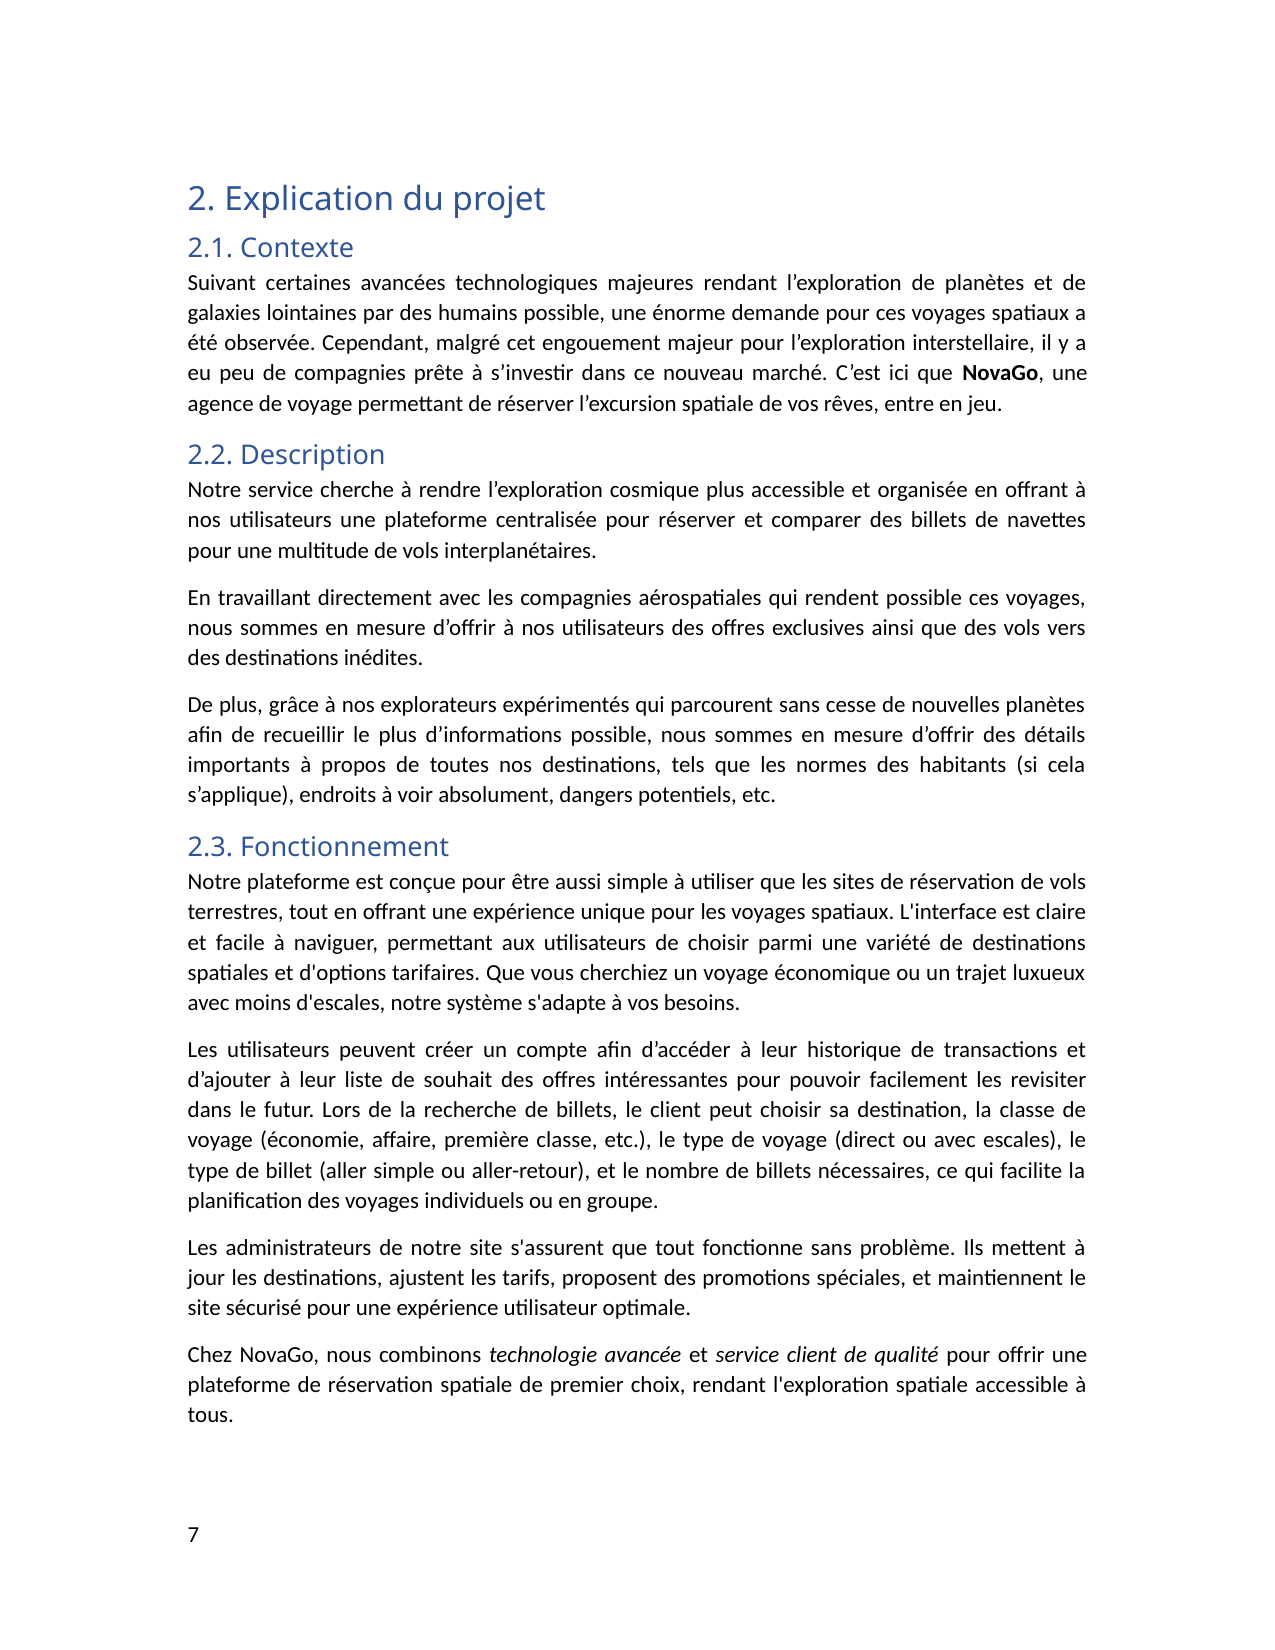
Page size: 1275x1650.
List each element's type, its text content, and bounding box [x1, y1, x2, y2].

subtitle 2.2. Description [187, 436, 1087, 472]
subtitle 2. Explication du projet [187, 175, 1087, 220]
text Notre service cherche à rendre l’exploration cosmique plus accessible et organisée en offrant à nos utilisateurs une plateforme centralisée pour réserver et comparer des billets de navettes pour une multitude de vols interplanétaires. [187, 475, 1087, 564]
text Suivant certaines avancées technologiques majeures rendant l’exploration de planètes et de galaxies lointaines par des humains possible, une énorme demande pour ces voyages spatiaux a été observée. Cependant, malgré cet engouement majeur pour l’exploration interstellaire, il y a eu peu de compagnies prête à s’investir dans ce nouveau marché. C’est ici que NovaGo, une agence de voyage permettant de réserver l’excursion spatiale de vos rêves, entre en jeu. [187, 268, 1087, 417]
text En travaillant directement avec les compagnies aérospatiales qui rendent possible ces voyages, nous sommes en mesure d’offrir à nos utilisateurs des offres exclusives ainsi que des vols vers des destinations inédites. [187, 583, 1087, 671]
text Chez NovaGo, nous combinons technologie avancée et service client de qualité pour offrir une plateforme de réservation spatiale de premier choix, rendant l'exploration spatiale accessible à tous. [187, 1340, 1087, 1429]
subtitle 2.3. Fonctionnement [187, 827, 1087, 864]
text Notre plateforme est conçue pour être aussi simple à utiliser que les sites de réservation de vols terrestres, tout en offrant une expérience unique pour les voyages spatiaux. L'interface est claire et facile à naviguer, permettant aux utilisateurs de choisir parmi une variété de destinations spatiales et d'options tarifaires. Que vous cherchiez un voyage économique ou un trajet luxueux avec moins d'escales, notre système s'adapte à vos besoins. [187, 867, 1087, 1016]
text Les utilisateurs peuvent créer un compte afin d’accéder à leur historique de transactions et d’ajouter à leur liste de souhait des offres intéressantes pour pouvoir facilement les revisiter dans le futur. Lors de la recherche de billets, le client peut choisir sa destination, la classe de voyage (économie, affaire, première classe, etc.), le type de voyage (direct ou avec escales), le type de billet (aller simple ou aller-retour), et le nombre de billets nécessaires, ce qui facilite la planification des voyages individuels ou en groupe. [187, 1035, 1087, 1214]
text Les administrateurs de notre site s'assurent que tout fonctionne sans problème. Ils mettent à jour les destinations, ajustent les tarifs, proposent des promotions spéciales, et maintiennent le site sécurisé pour une expérience utilisateur optimale. [187, 1233, 1087, 1321]
text De plus, grâce à nos explorateurs expérimentés qui parcourent sans cesse de nouvelles planètes afin de recueillir le plus d’informations possible, nous sommes en mesure d’offrir des détails importants à propos de toutes nos destinations, tels que les normes des habitants (si cela s’applique), endroits à voir absolument, dangers potentiels, etc. [187, 690, 1087, 809]
subtitle 2.1. Contexte [187, 228, 1087, 265]
